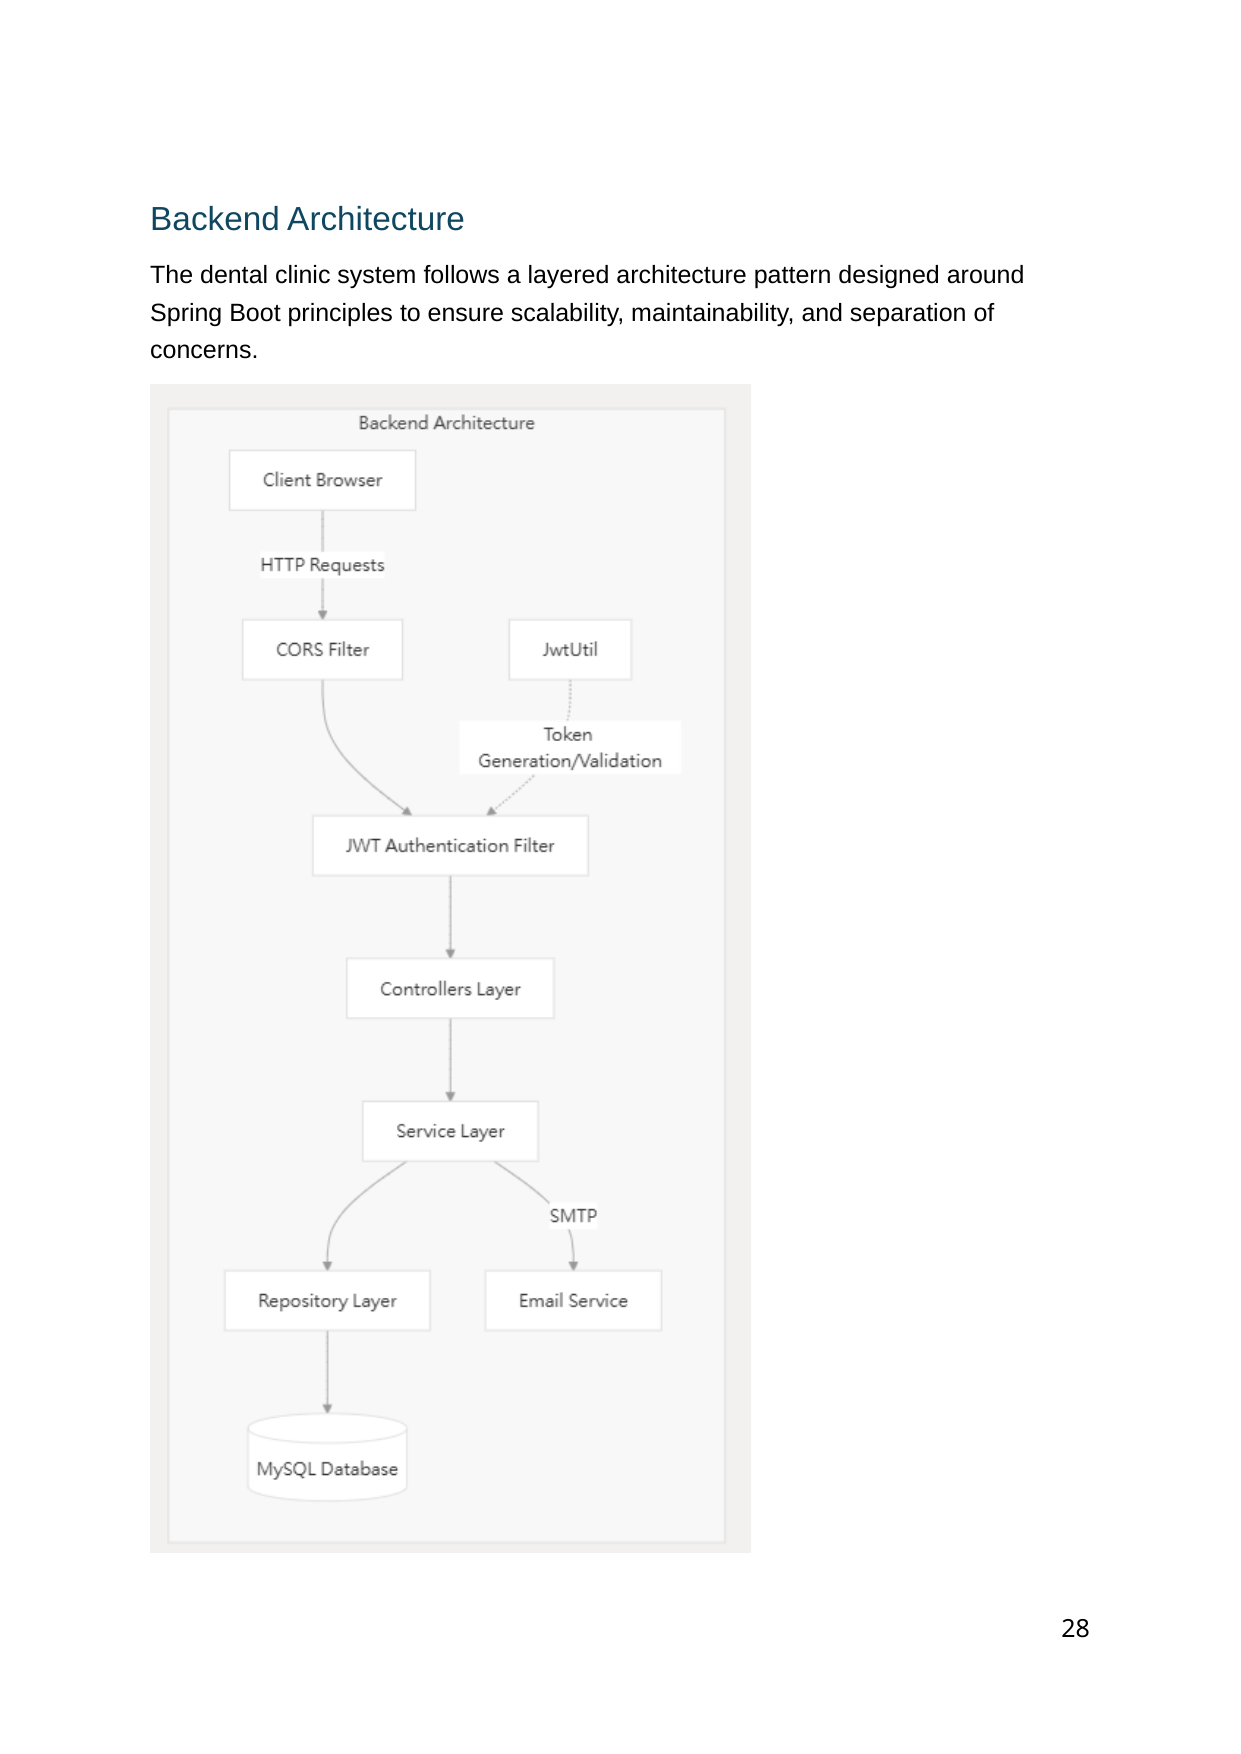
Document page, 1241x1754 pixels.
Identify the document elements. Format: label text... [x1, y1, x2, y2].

picture [150, 384, 752, 1553]
text The dental clinic system follows a layered architecture pattern designed around Spring Boot principles to ensure scalability, maintainability, and separation of concerns. [150, 256, 1090, 369]
subtitle Backend Architecture [150, 181, 1090, 256]
